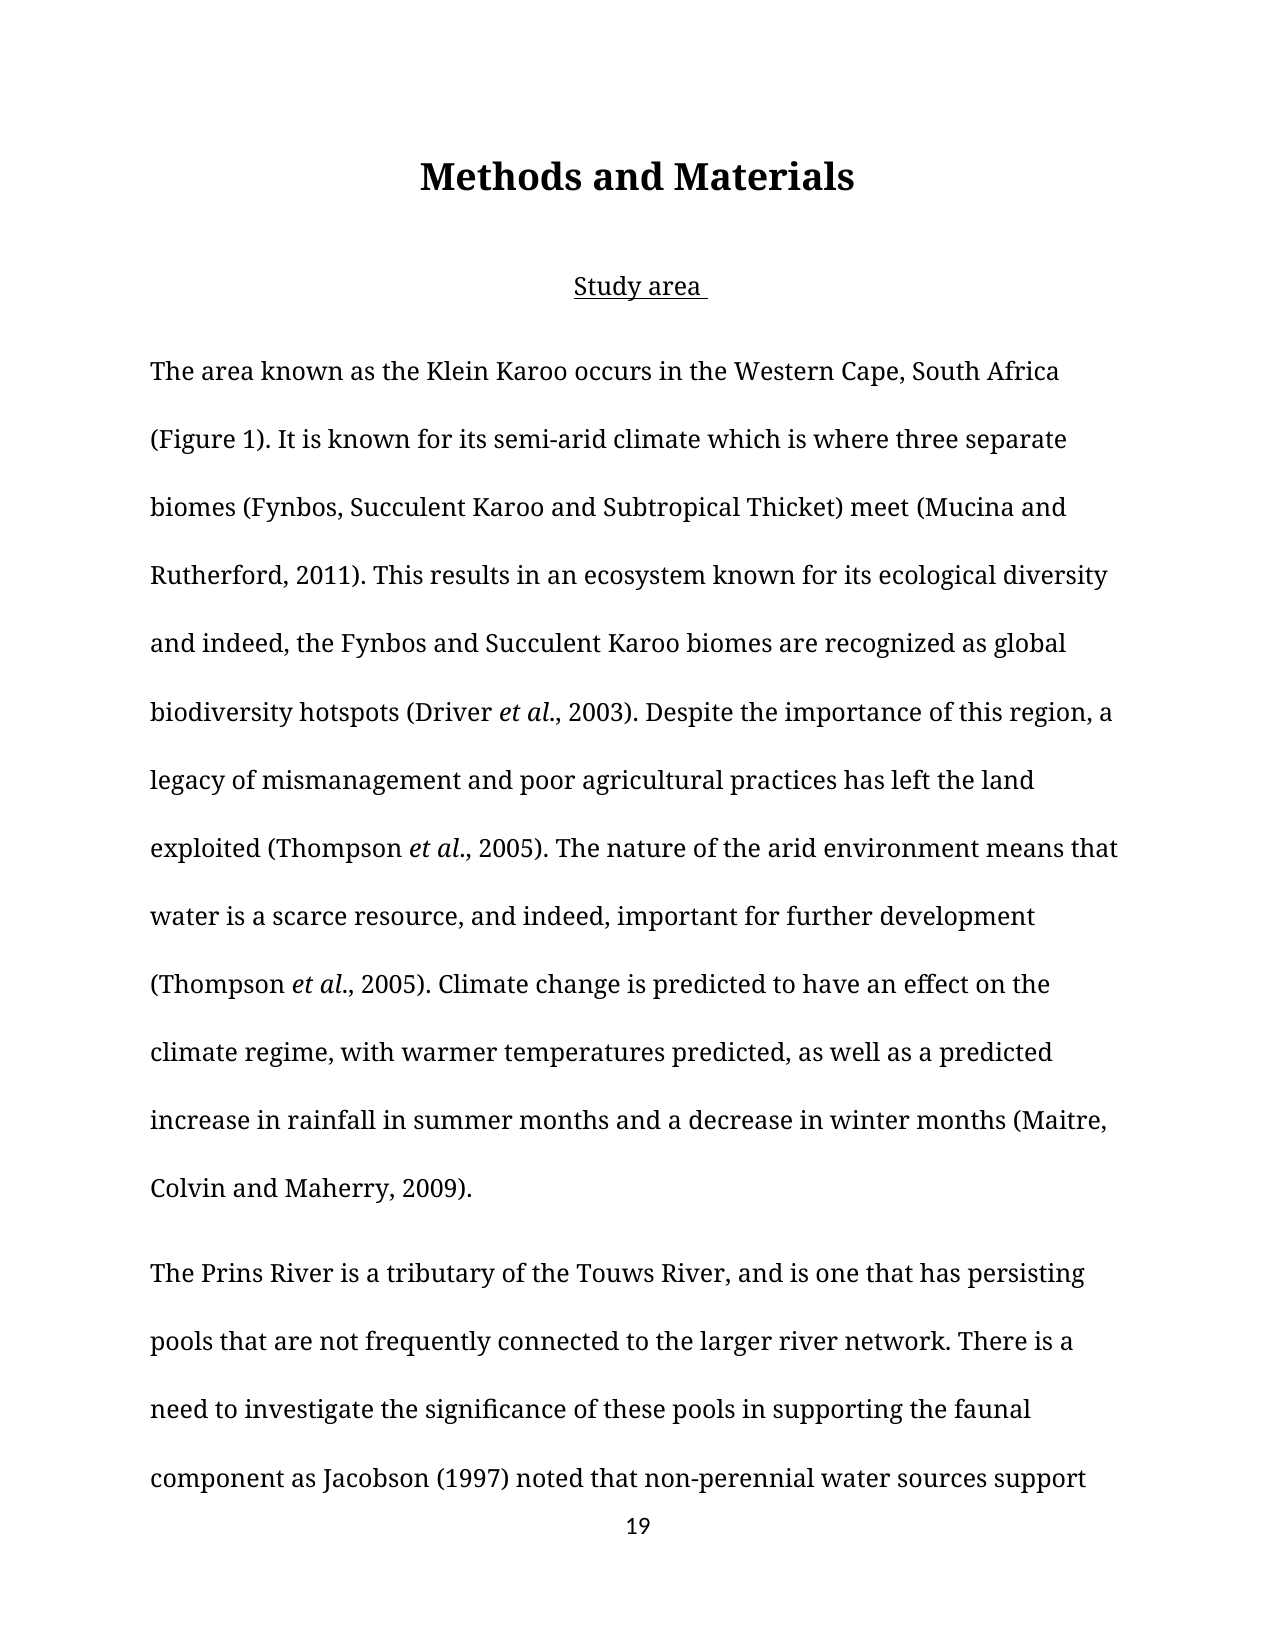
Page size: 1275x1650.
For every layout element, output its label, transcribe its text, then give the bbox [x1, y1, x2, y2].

text The area known as the Klein Karoo occurs in the Western Cape, South Africa (Figure 1). It is known for its semi-arid climate which is where three separate biomes (Fynbos, Succulent Karoo and Subtropical Thicket) meet (Mucina and Rutherford, 2011). This results in an ecosystem known for its ecological diversity and indeed, the Fynbos and Succulent Karoo biomes are recognized as global biodiversity hotspots (Driver et al., 2003). Despite the importance of this region, a legacy of mismanagement and poor agricultural practices has left the land exploited (Thompson et al., 2005). The nature of the arid environment means that water is a scarce resource, and indeed, important for further development (Thompson et al., 2005). Climate change is predicted to have an effect on the climate regime, with warmer temperatures predicted, as well as a predicted increase in rainfall in summer months and a decrease in winter months (Maitre, Colvin and Maherry, 2009). [150, 353, 1125, 1205]
subtitle Methods and Materials [150, 150, 1125, 201]
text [150, 1256, 1125, 1494]
subtitle Study area [150, 269, 1125, 303]
